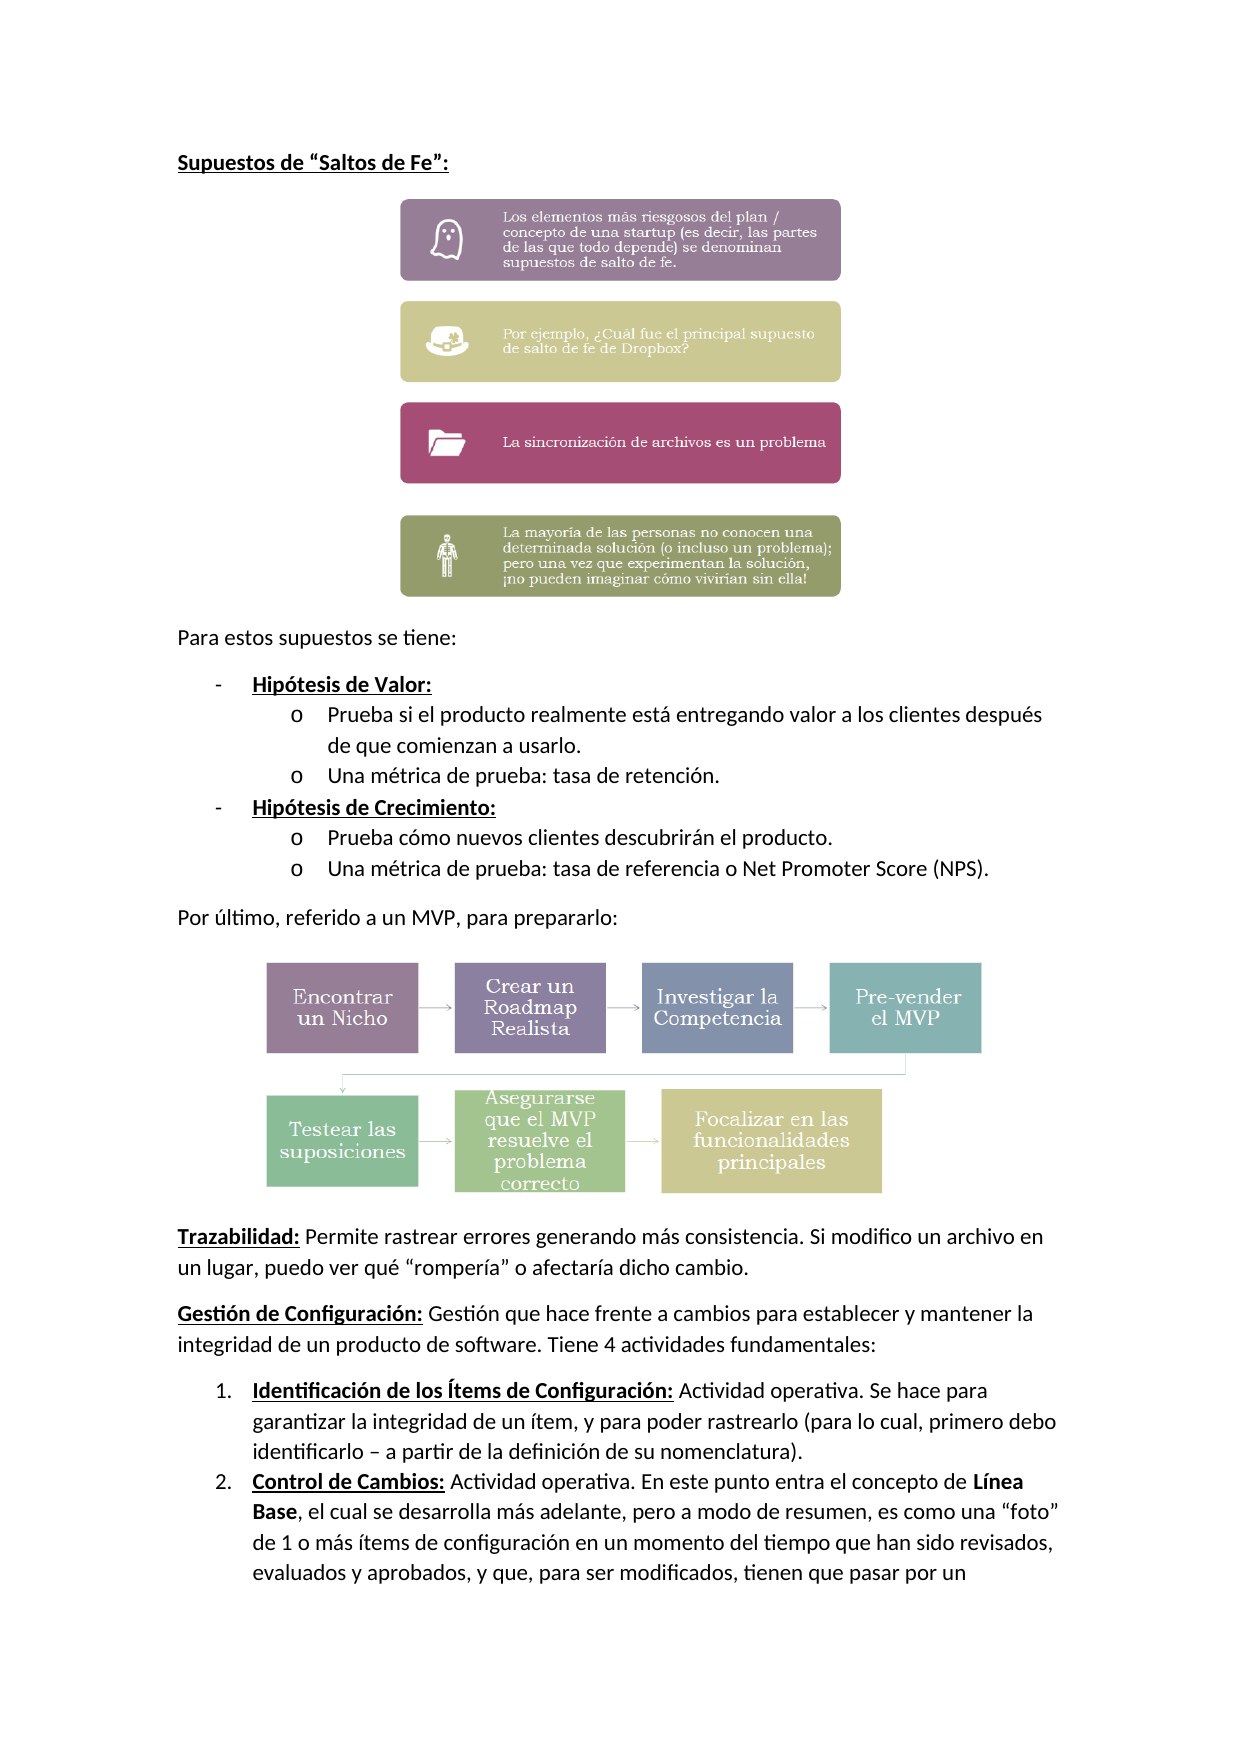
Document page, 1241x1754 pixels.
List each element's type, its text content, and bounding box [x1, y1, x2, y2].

list Prueba si el producto realmente está entregando valor a los clientes después de que comienzan a usarlo. [290, 700, 1063, 759]
list Una métrica de prueba: tasa de referencia o Net Promoter Score (NPS). [290, 854, 1063, 884]
picture [251, 949, 989, 1204]
text Trazabilidad: Permite rastrear errores generando más consistencia. Si modifico un archivo en un lugar, puedo ver qué “rompería” o afectaría dicho cambio. [177, 1222, 1063, 1281]
list Hipótesis de Crecimiento: [215, 793, 1063, 821]
text Gestión de Configuración: Gestión que hace frente a cambios para establecer y mantener la integridad de un producto de software. Tiene 4 actividades fundamentales: [177, 1299, 1063, 1358]
text Para estos supuestos se tiene: [177, 623, 1063, 651]
list Identificación de los Ítems de Configuración: Actividad operativa. Se hace para garantizar la integridad de un ítem, y para poder rastrearlo (para lo cual, primero debo identificarlo – a partir de la definición de su nomenclatura). [215, 1377, 1063, 1465]
text Supuestos de “Saltos de Fe”: [177, 148, 1063, 176]
list Hipótesis de Valor: [215, 670, 1063, 698]
text Por último, referido a un MVP, para prepararlo: [177, 903, 1063, 931]
list Prueba cómo nuevos clientes descubrirán el producto. [290, 823, 1063, 852]
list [215, 1467, 1063, 1586]
list Una métrica de prueba: tasa de retención. [290, 761, 1063, 791]
picture [391, 194, 849, 604]
